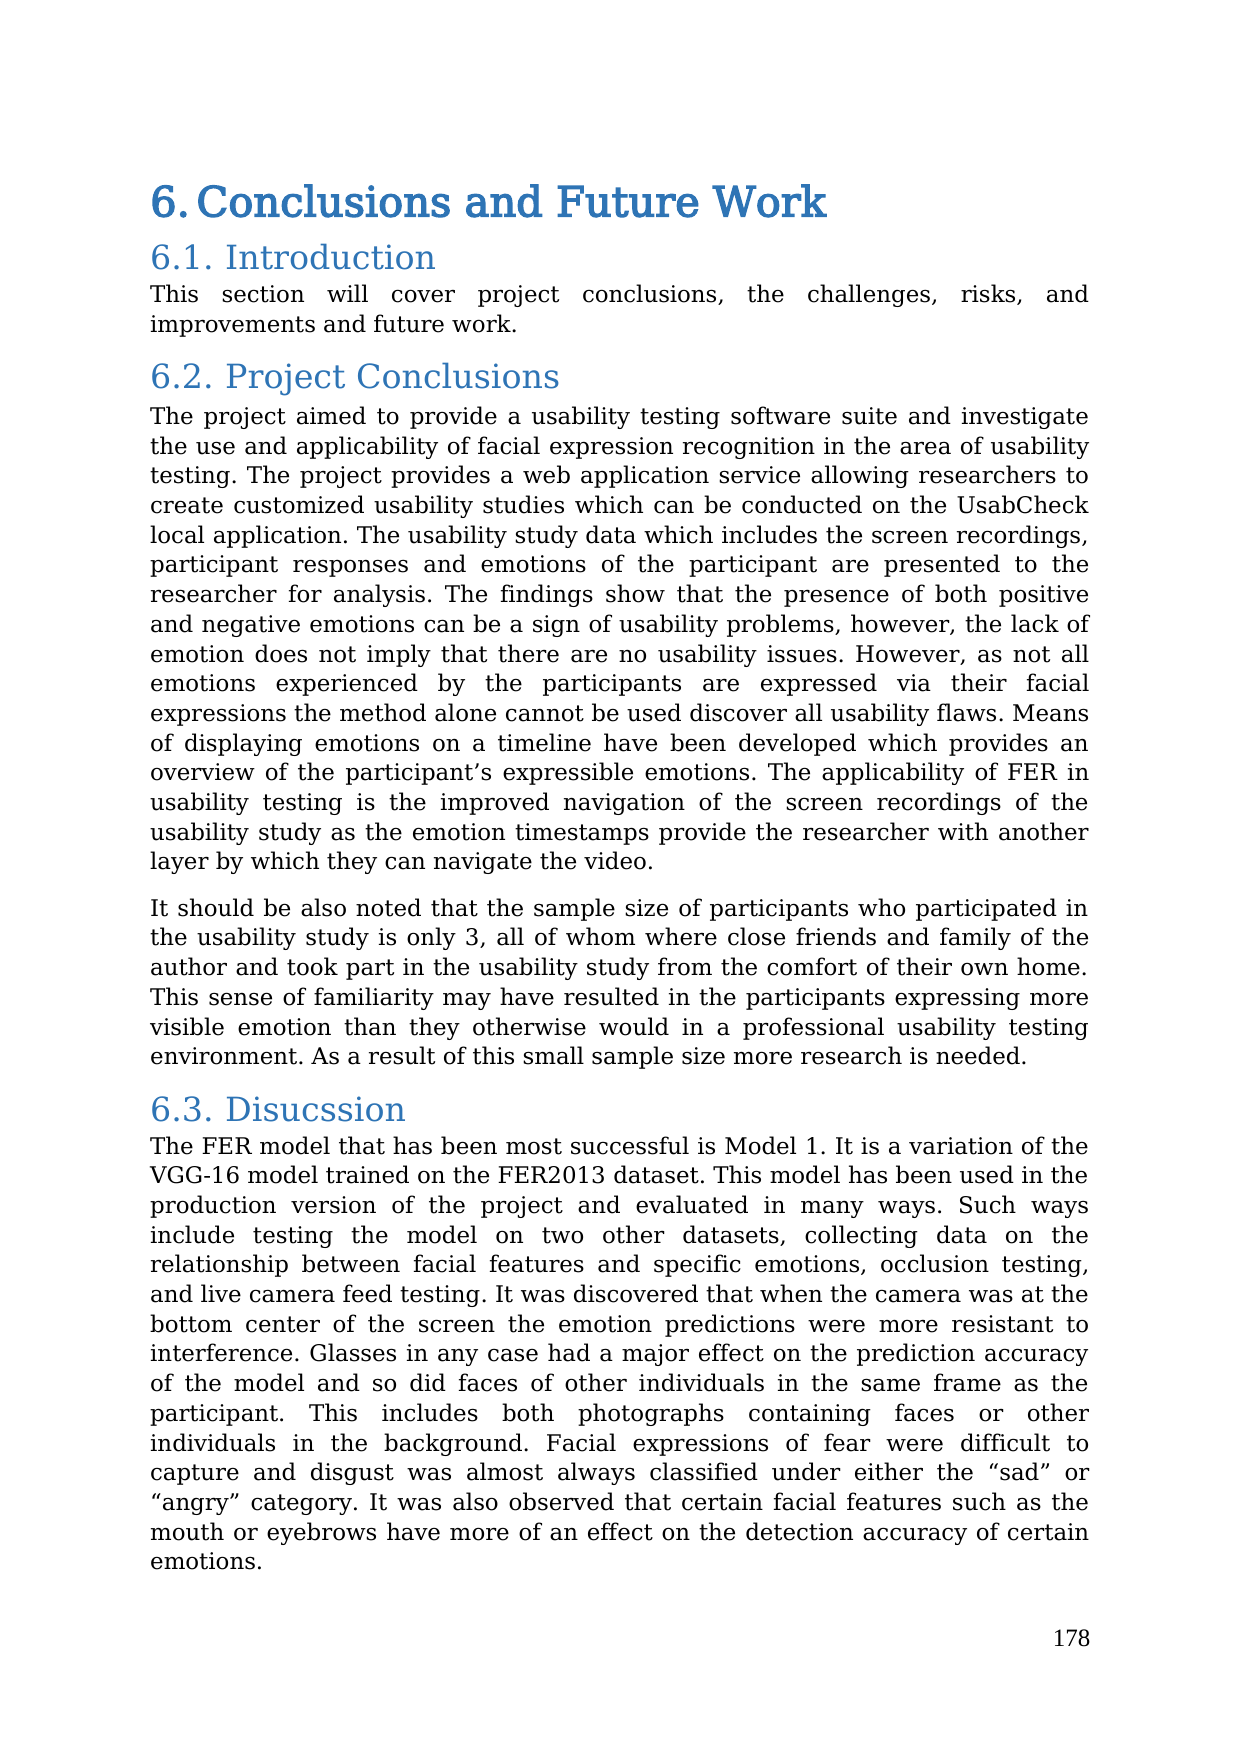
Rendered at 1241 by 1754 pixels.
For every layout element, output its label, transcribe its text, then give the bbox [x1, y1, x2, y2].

subtitle Introduction [150, 237, 1090, 277]
subtitle Disucssion [150, 1088, 1090, 1128]
text The project aimed to provide a usability testing software suite and investigate the use and applicability of facial expression recognition in the area of usability testing. The project provides a web application service allowing researchers to create customized usability studies which can be conducted on the UsabCheck local application. The usability study data which includes the screen recordings, participant responses and emotions of the participant are presented to the researcher for analysis. The findings show that the presence of both positive and negative emotions can be a sign of usability problems, however, the lack of emotion does not imply that there are no usability issues. However, as not all emotions experienced by the participants are expressed via their facial expressions the method alone cannot be used discover all usability flaws. Means of displaying emotions on a timeline have been developed which provides an overview of the participant’s expressible emotions. The applicability of FER in usability testing is the improved navigation of the screen recordings of the usability study as the emotion timestamps provide the researcher with another layer by which they can navigate the video. [150, 402, 1090, 874]
text This section will cover project conclusions, the challenges, risks, and improvements and future work. [150, 280, 1090, 337]
text The FER model that has been most successful is Model 1. It is a variation of the VGG-16 model trained on the FER2013 dataset. This model has been used in the production version of the project and evaluated in many ways. Such ways include testing the model on two other datasets, collecting data on the relationship between facial features and specific emotions, occlusion testing, and live camera feed testing. It was discovered that when the camera was at the bottom center of the screen the emotion predictions were more resistant to interference. Glasses in any case had a major effect on the prediction accuracy of the model and so did faces of other individuals in the same frame as the participant. This includes both photographs containing faces or other individuals in the background. Facial expressions of fear were difficult to capture and disgust was almost always classified under either the “sad” or “angry” category. It was also observed that certain facial features such as the mouth or eyebrows have more of an effect on the detection accuracy of certain emotions. [150, 1131, 1090, 1574]
text It should be also noted that the sample size of participants who participated in the usability study is only 3, all of whom where close friends and family of the author and took part in the usability study from the comfort of their own home. This sense of familiarity may have resulted in the participants expressing more visible emotion than they otherwise would in a professional usability testing environment. As a result of this small sample size more research is needed. [150, 893, 1090, 1069]
subtitle Project Conclusions [150, 356, 1090, 396]
subtitle Conclusions and Future Work [150, 175, 1090, 225]
